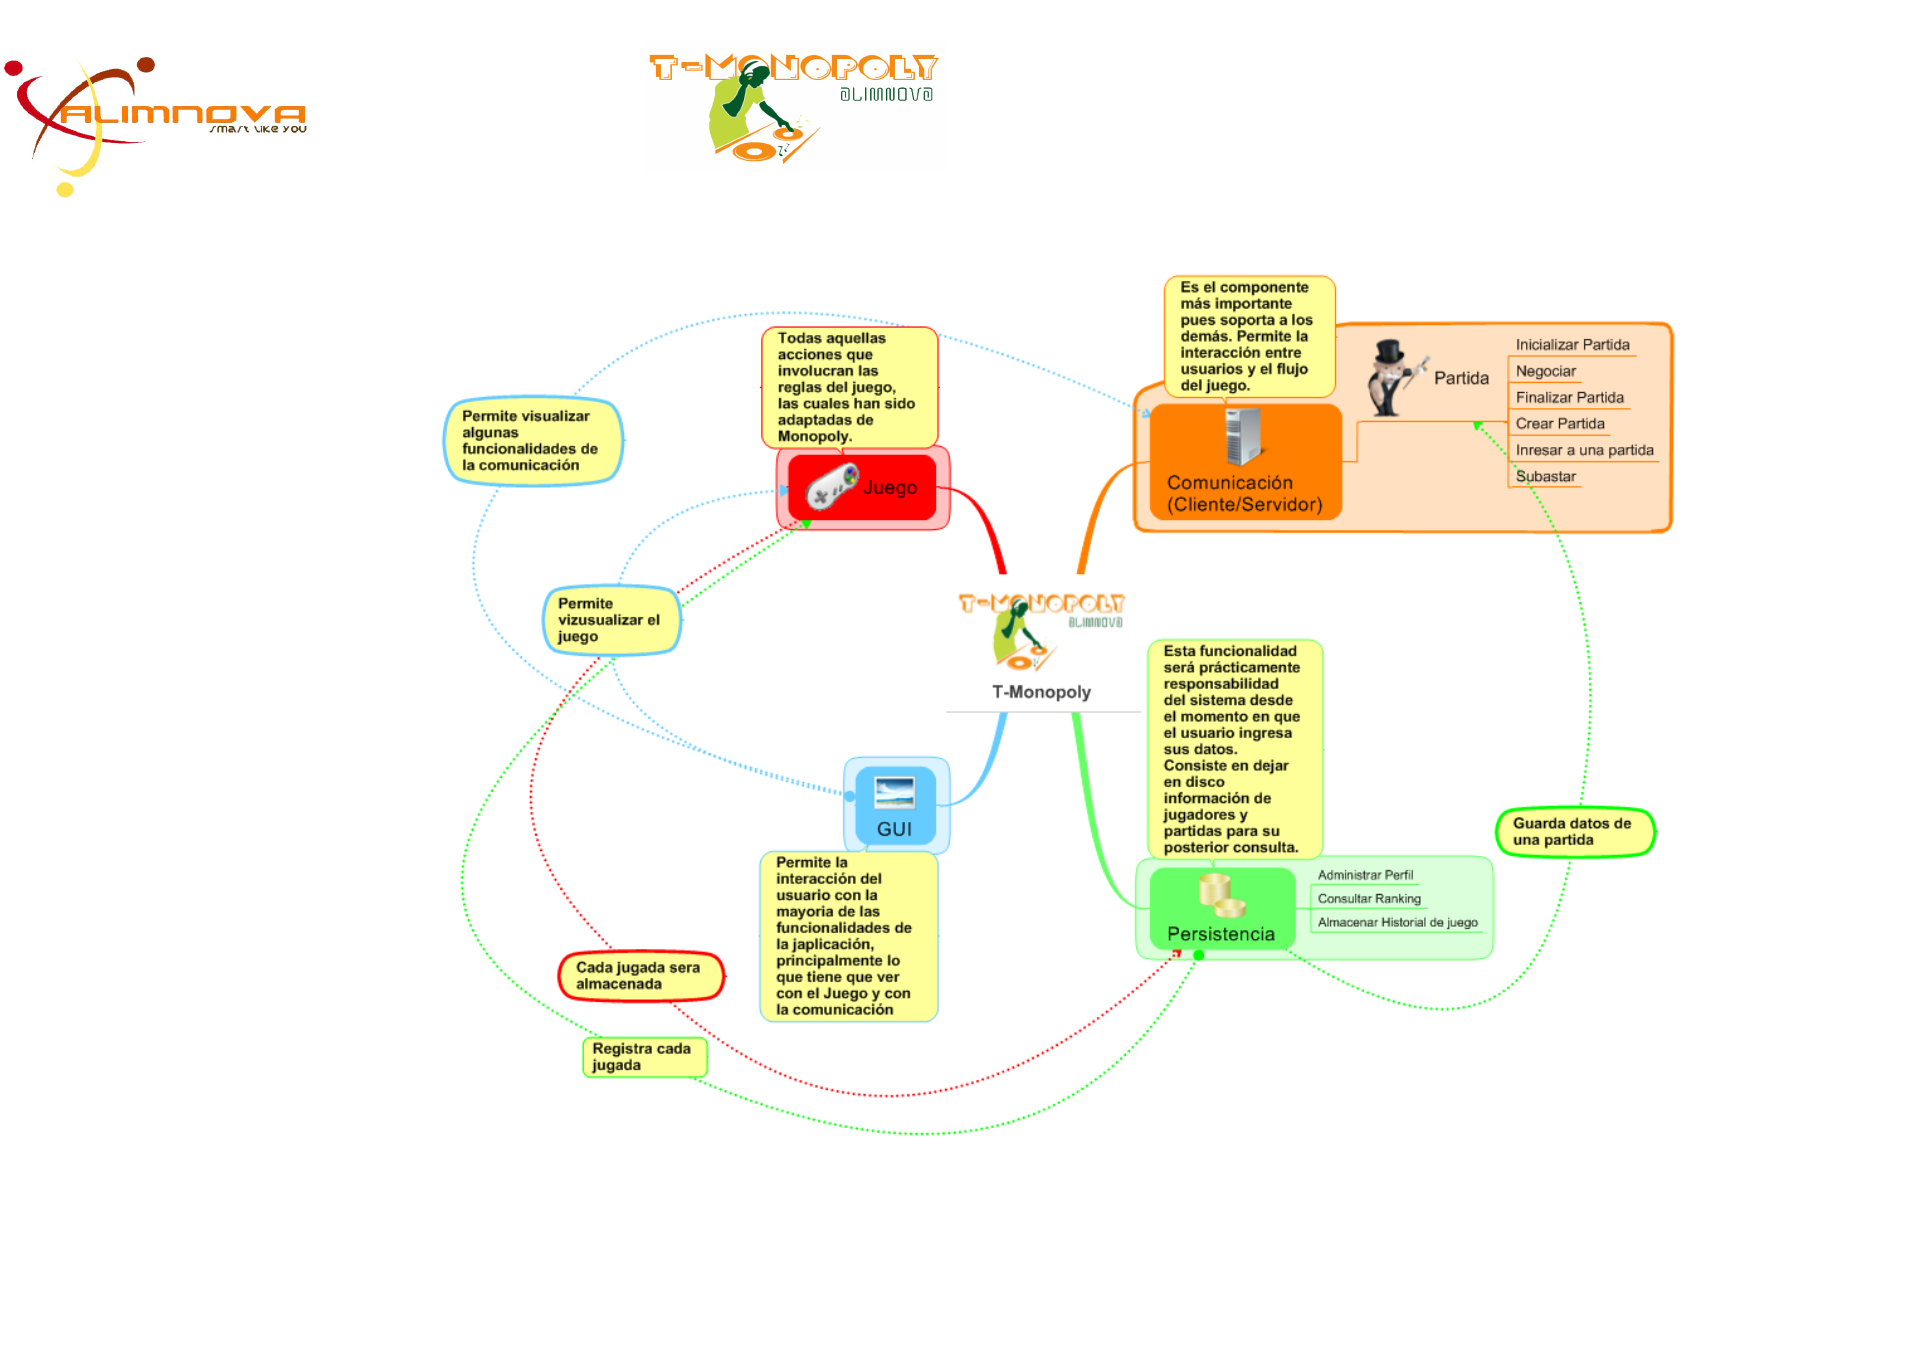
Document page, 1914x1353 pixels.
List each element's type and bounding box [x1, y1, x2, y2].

picture [0, 55, 308, 199]
picture [644, 40, 945, 173]
picture [233, 202, 1680, 1245]
